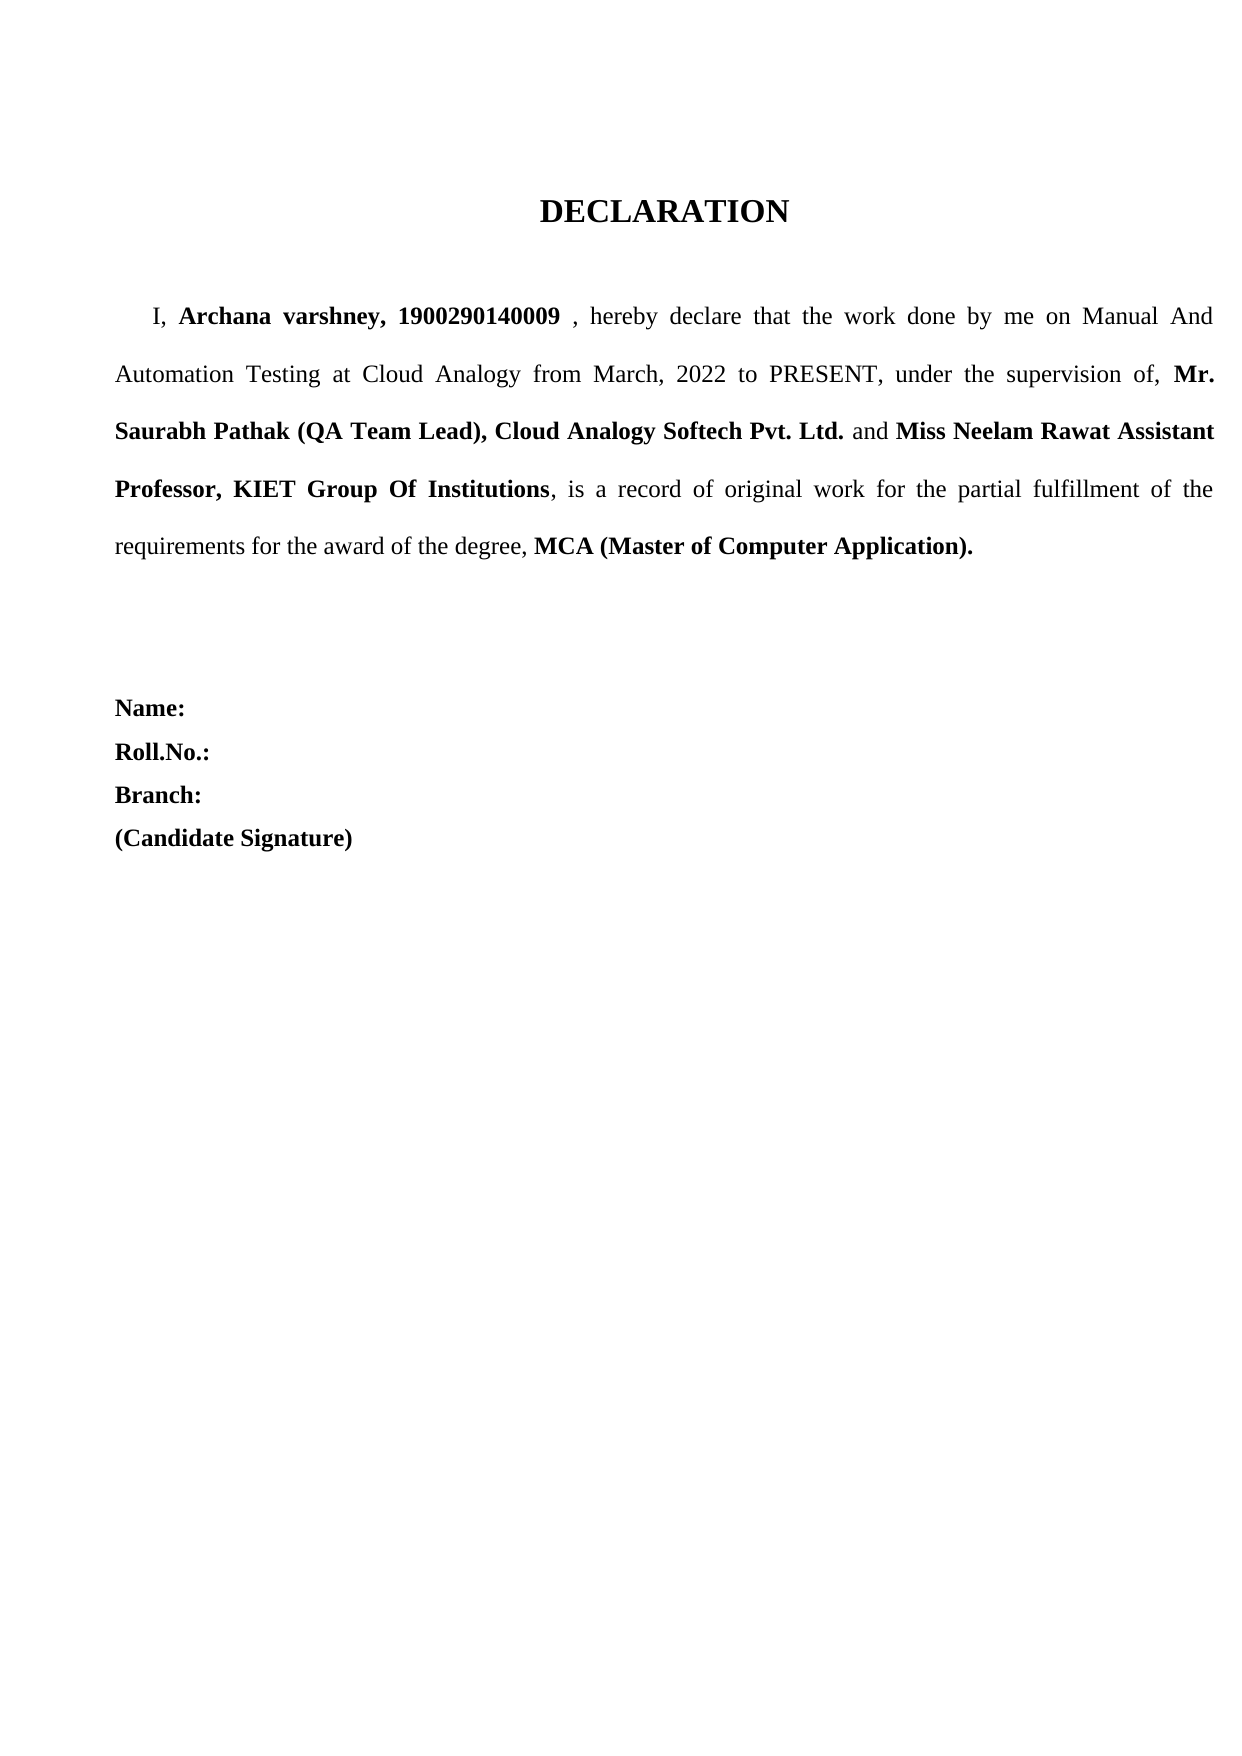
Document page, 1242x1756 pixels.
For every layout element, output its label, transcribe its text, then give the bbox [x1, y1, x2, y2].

text DECLARATION [114, 191, 1214, 230]
text Branch: [114, 780, 1214, 808]
text I, Archana varshney, 1900290140009 , hereby declare that the work done by me on Manual And Automation Testing at Cloud Analogy from March, 2022 to PRESENT, under the supervision of, Mr. Saurabh Pathak (QA Team Lead), Cloud Analogy Softech Pvt. Ltd. and Miss Neelam Rawat Assistant Professor, KIET Group Of Institutions, is a record of original work for the partial fulfillment of the requirements for the award of the degree, MCA (Master of Computer Application). [114, 301, 1214, 560]
text Name: [114, 693, 1214, 722]
text Roll.No.: [114, 737, 1214, 765]
text (Candidate Signature) [114, 823, 1214, 852]
